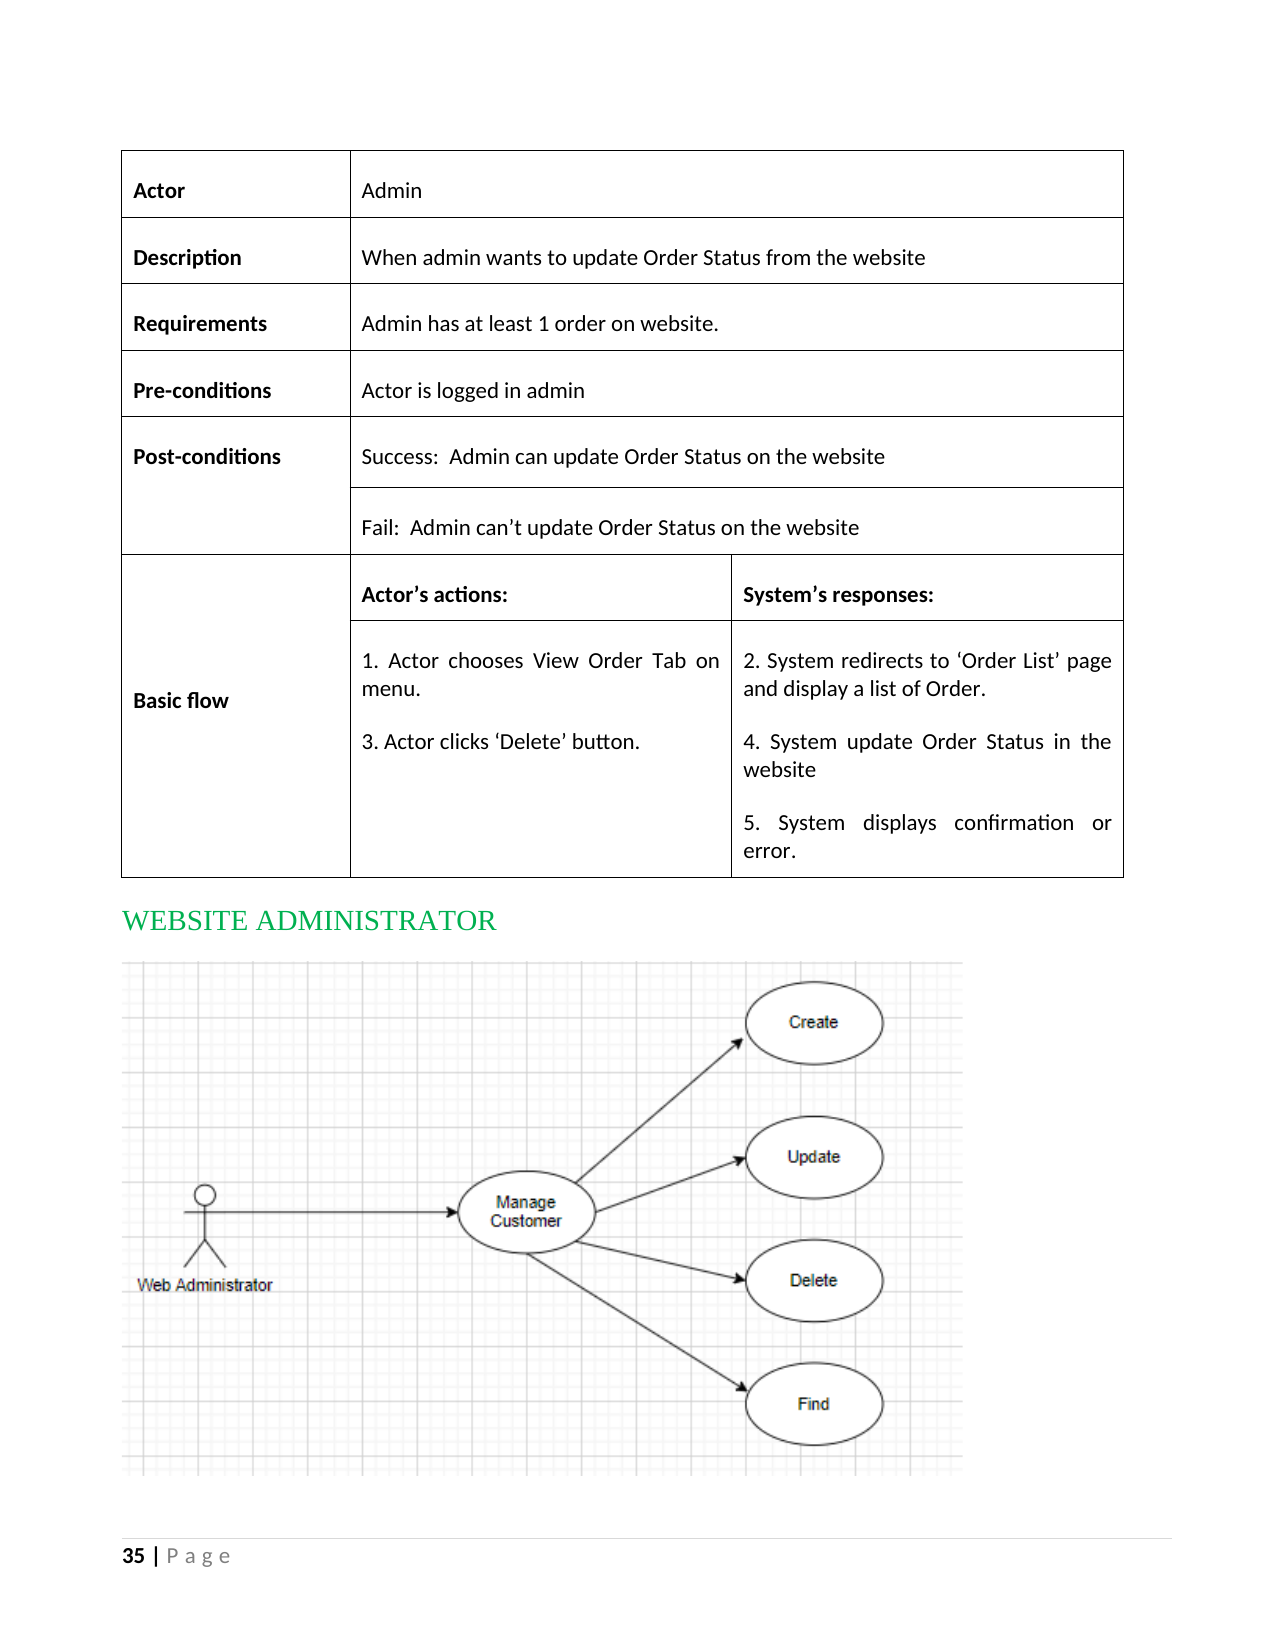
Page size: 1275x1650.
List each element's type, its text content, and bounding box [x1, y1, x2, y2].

table_cell Post-conditions [122, 417, 350, 554]
table_cell Description [122, 218, 350, 283]
table_cell Actor is logged in admin [351, 351, 1123, 416]
table_cell System’s responses: [732, 555, 1123, 620]
table_cell When admin wants to update Order Status from the website [351, 218, 1123, 283]
table_cell Actor [122, 151, 350, 217]
table_cell Admin [351, 151, 1123, 217]
table_cell Actor’s actions: [351, 555, 731, 620]
picture [121, 961, 963, 1476]
table_cell Fail: Admin can’t update Order Status on the website [351, 488, 1123, 554]
table_cell Pre-conditions [122, 351, 350, 416]
subtitle WEBSITE ADMINISTRATOR [122, 903, 1172, 937]
table_cell Basic flow [122, 555, 350, 877]
table_cell 1. Actor chooses View Order Tab on menu. 3. Actor clicks ‘Delete’ button. [351, 621, 731, 877]
table_cell Admin has at least 1 order on website. [351, 284, 1123, 350]
table_cell Success: Admin can update Order Status on the website [351, 417, 1123, 487]
table_cell Requirements [122, 284, 350, 350]
table_cell 2. System redirects to ‘Order List’ page and display a list of Order. 4. System update Order Status in the website 5. System displays confirmation or error. [732, 621, 1123, 877]
